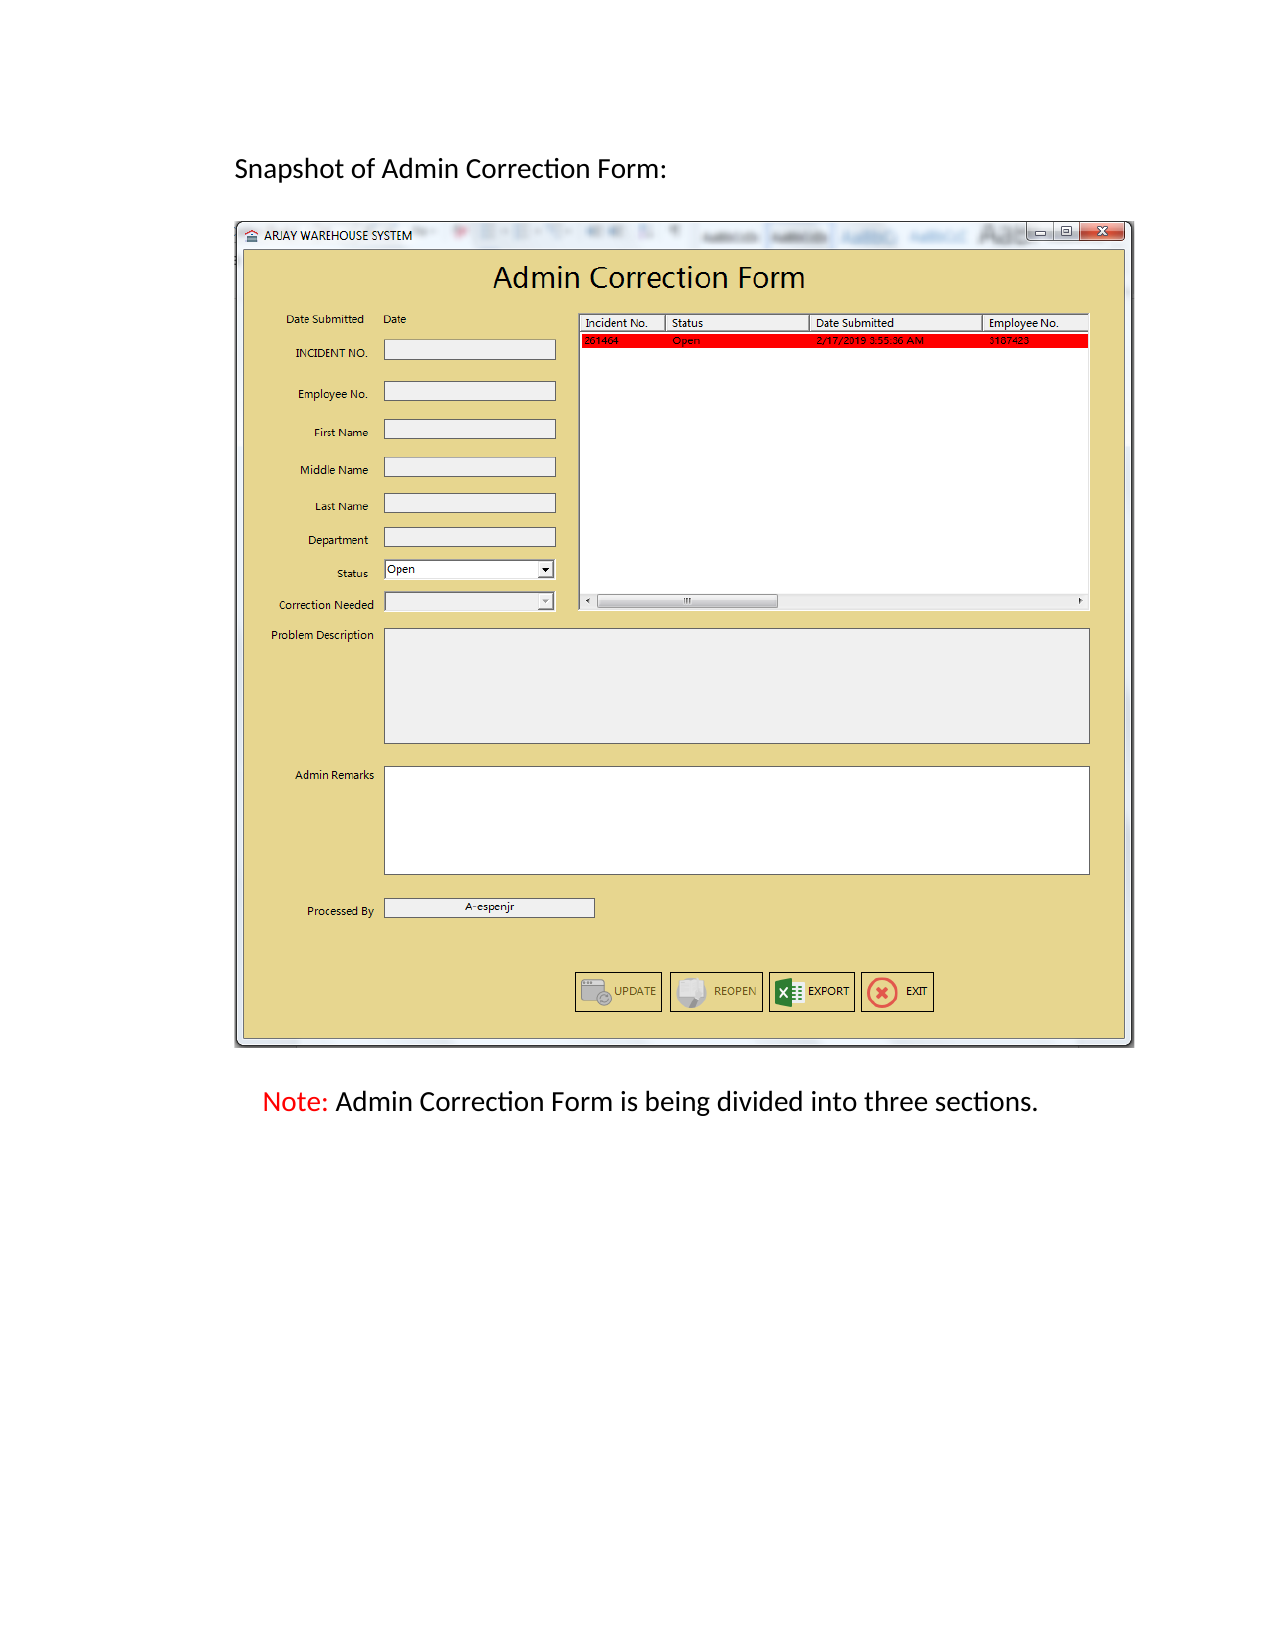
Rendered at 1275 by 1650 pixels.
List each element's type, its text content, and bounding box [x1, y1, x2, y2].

picture [234, 221, 1135, 1048]
text Note: Admin Correction Form is being divided into three sections. [262, 1083, 1125, 1119]
text Snapshot of Admin Correction Form: [234, 150, 1125, 186]
